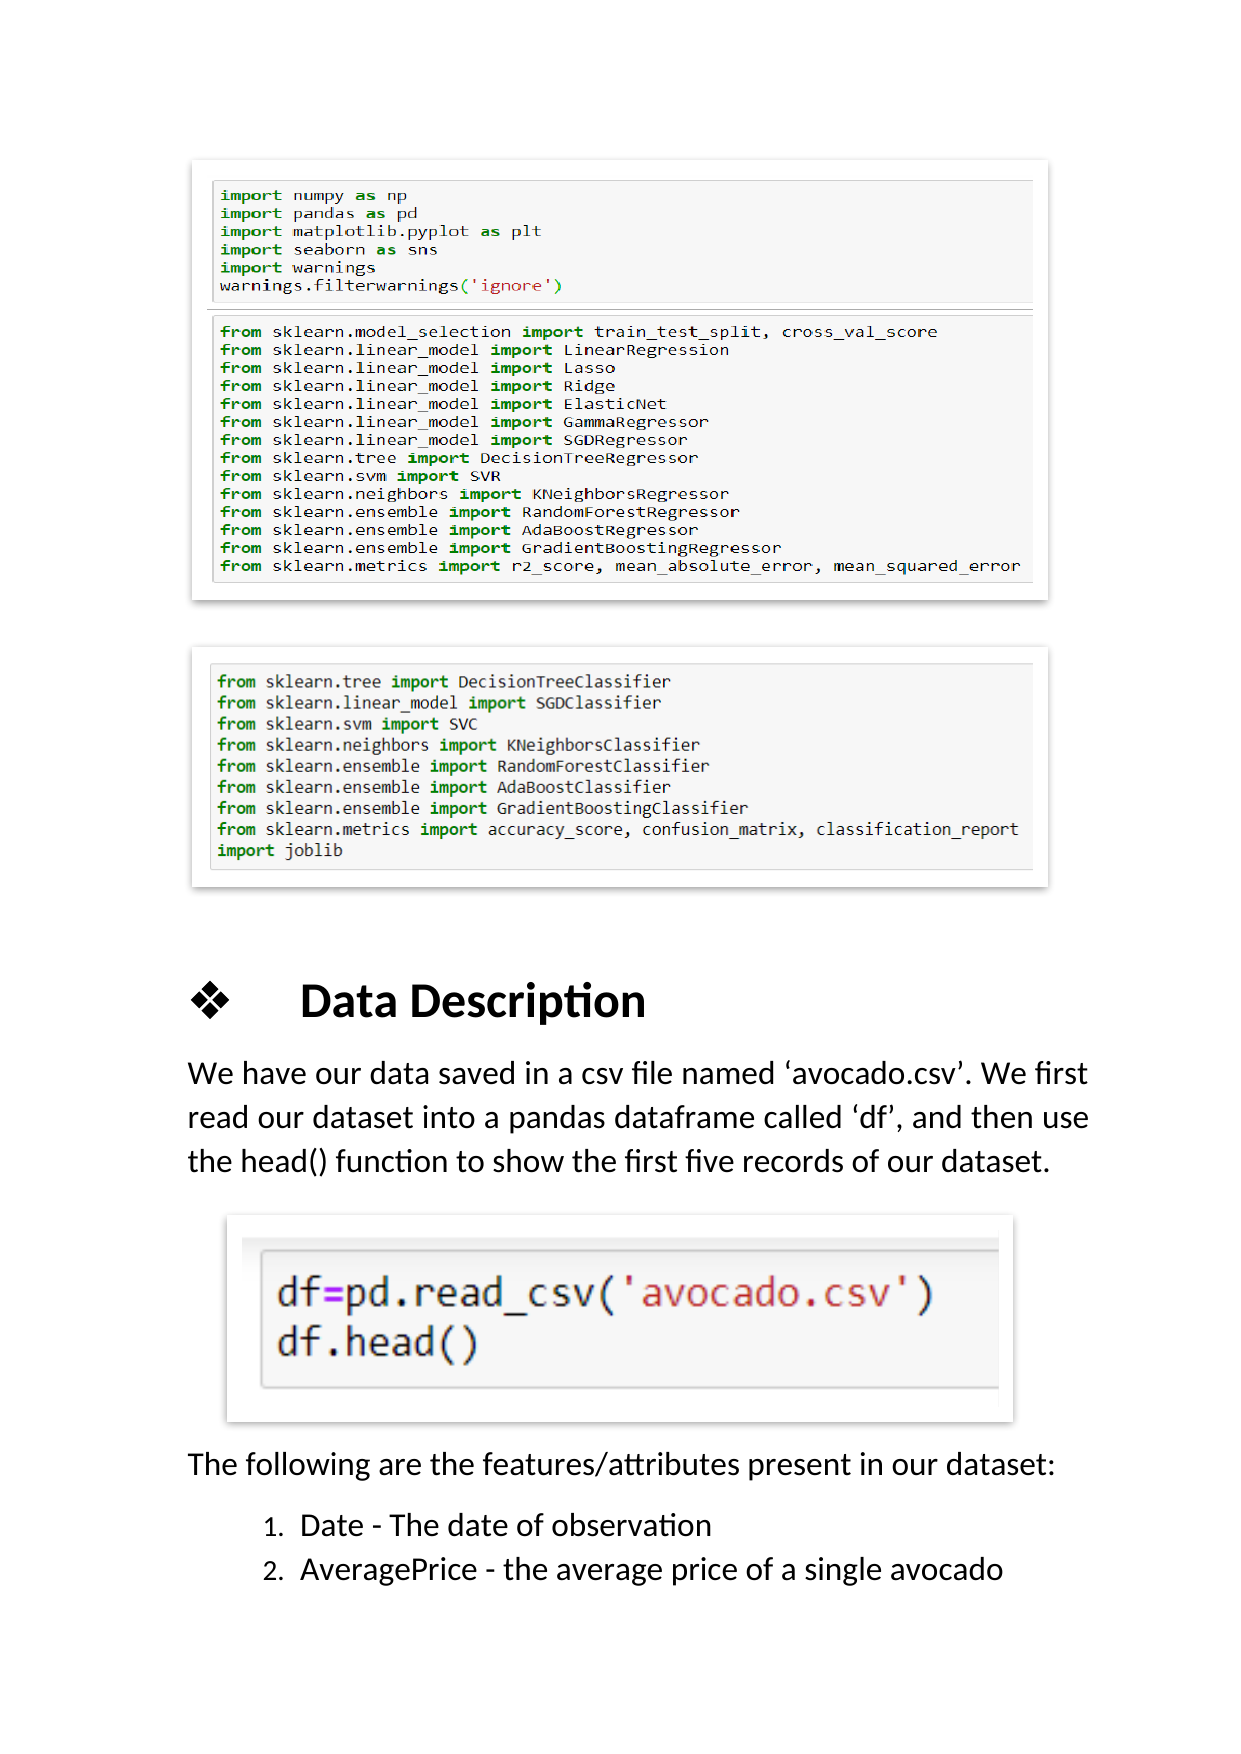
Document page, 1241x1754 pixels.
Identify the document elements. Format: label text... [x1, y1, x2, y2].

picture [207, 661, 1033, 872]
text The following are the features/attributes present in our dataset: [187, 1443, 1090, 1484]
picture [207, 175, 1033, 586]
list Data Description [187, 969, 1090, 1030]
picture [242, 1230, 999, 1407]
text We have our data saved in a csv file named ‘avocado.csv’. We first read our dataset into a pandas dataframe called ‘df’, and then use the head() function to show the first five records of our dataset. [187, 1052, 1090, 1181]
list Date - The date of observation [262, 1503, 1090, 1544]
list AveragePrice - the average price of a single avocado [262, 1547, 1090, 1588]
